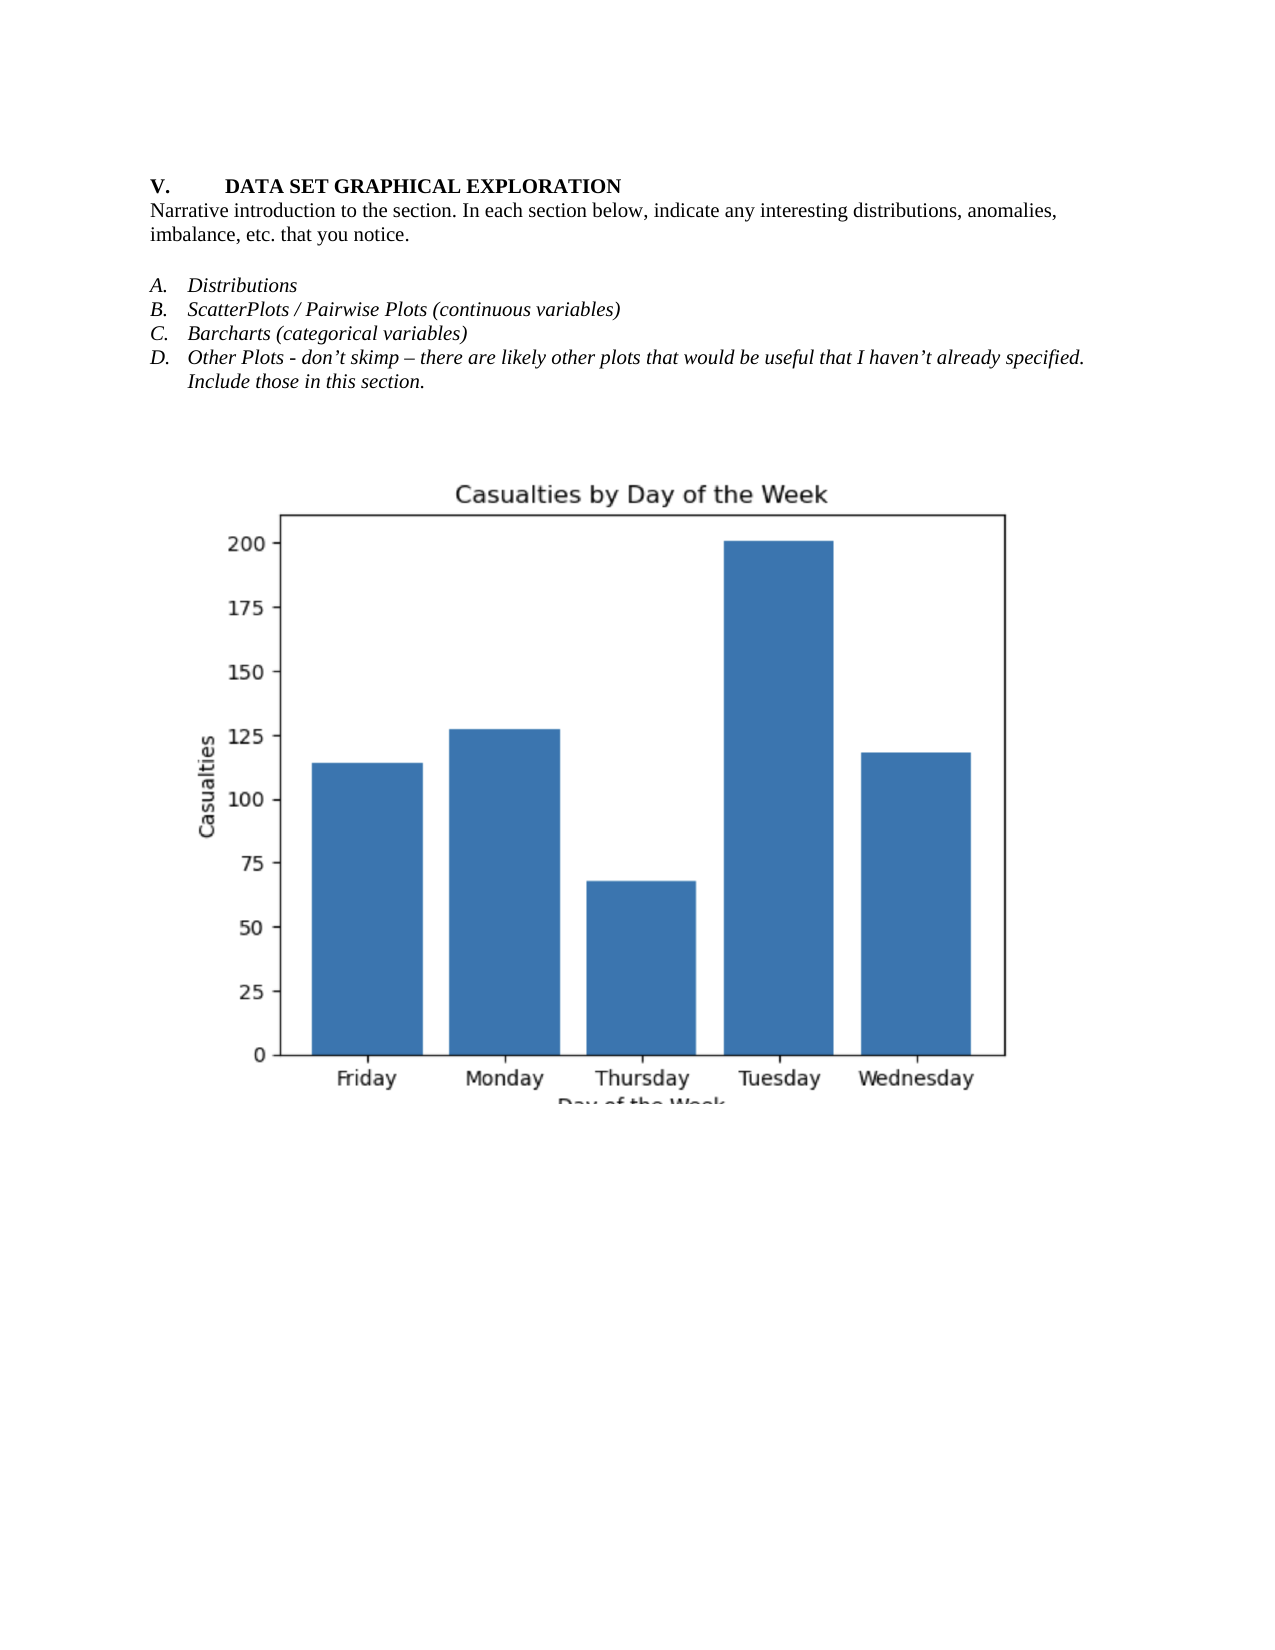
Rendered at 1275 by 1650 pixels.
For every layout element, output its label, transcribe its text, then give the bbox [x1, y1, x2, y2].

list DATA SET GRAPHICAL EXPLORATION [150, 174, 1125, 198]
text Narrative introduction to the section. In each section below, indicate any interesting distributions, anomalies, imbalance, etc. that you notice. [150, 198, 1125, 246]
list Barcharts (categorical variables) [150, 321, 1125, 345]
list Distributions [150, 273, 1125, 297]
picture [150, 474, 1125, 1104]
list Other Plots - don’t skimp – there are likely other plots that would be useful that I haven’t already specified. Include those in this section. [150, 345, 1125, 393]
list ScatterPlots / Pairwise Plots (continuous variables) [150, 297, 1125, 321]
